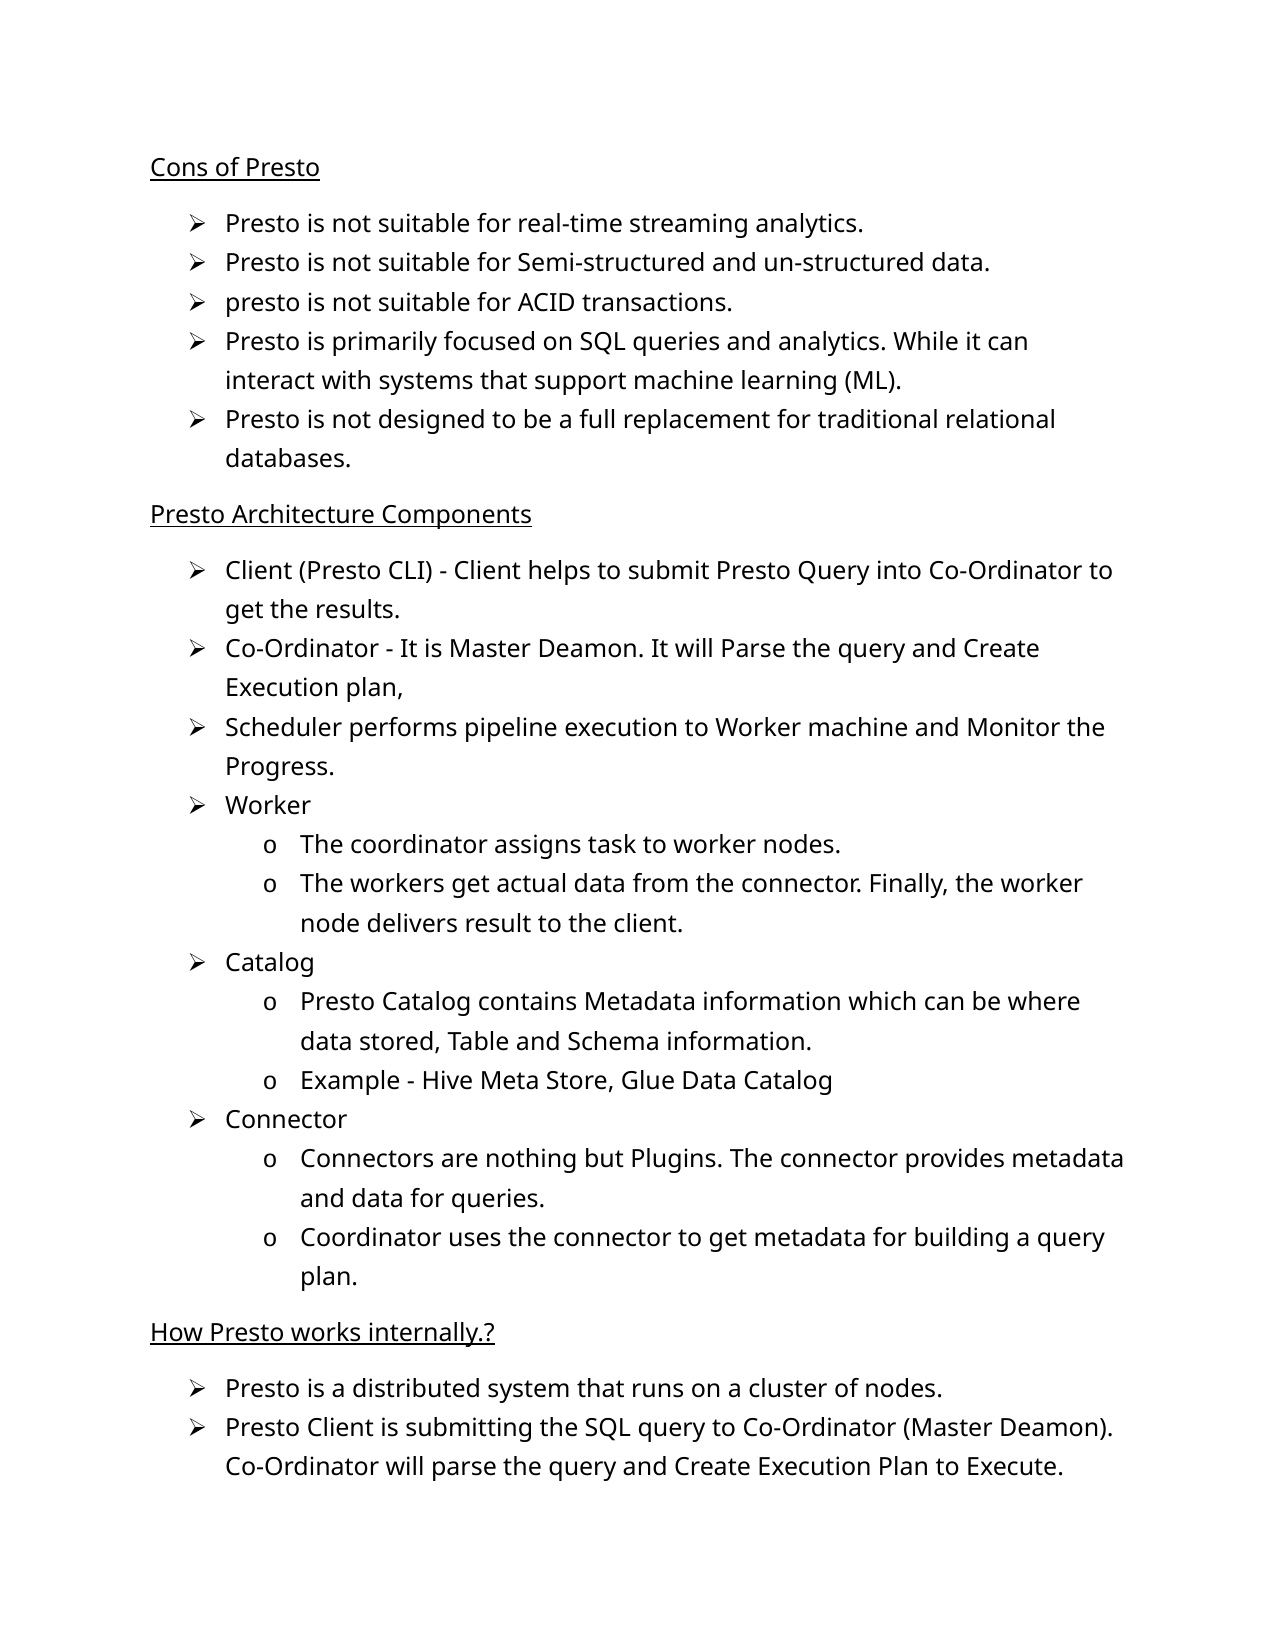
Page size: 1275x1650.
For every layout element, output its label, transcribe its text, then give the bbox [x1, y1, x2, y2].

list Catalog [187, 944, 1125, 979]
list Presto is primarily focused on SQL queries and analytics. While it can interact with systems that support machine learning (ML). [187, 323, 1125, 397]
list Connector [187, 1102, 1125, 1136]
list Presto is not suitable for real-time streaming analytics. [187, 206, 1125, 240]
list presto is not suitable for ACID transactions. [187, 284, 1125, 318]
list Connectors are nothing but Plugins. The connector provides metadata and data for queries. [262, 1141, 1125, 1214]
list Presto is a distributed system that runs on a cluster of nodes. [187, 1370, 1125, 1404]
list Presto is not designed to be a full replacement for traditional relational databases. [187, 402, 1125, 475]
list Presto Client is submitting the SQL query to Co-Ordinator (Master Deamon). Co-Ordinator will parse the query and Create Execution Plan to Execute. [187, 1409, 1125, 1483]
list Co-Ordinator - It is Master Deamon. It will Parse the query and Create Execution plan, [187, 631, 1125, 704]
list Scheduler performs pipeline execution to Worker machine and Monitor the Progress. [187, 709, 1125, 782]
text Presto Architecture Components [150, 497, 1125, 531]
list Worker [187, 787, 1125, 822]
list The workers get actual data from the connector. Finally, the worker node delivers result to the client. [262, 866, 1125, 939]
list Presto is not suitable for Semi-structured and un-structured data. [187, 245, 1125, 279]
list Presto Catalog contains Metadata information which can be where data stored, Table and Schema information. [262, 984, 1125, 1057]
list Coordinator uses the connector to get metadata for building a query plan. [262, 1219, 1125, 1293]
list Client (Presto CLI) - Client helps to submit Presto Query into Co-Ordinator to get the results. [187, 552, 1125, 626]
text Cons of Presto [150, 150, 1125, 184]
list Example - Hive Meta Store, Glue Data Catalog [262, 1062, 1125, 1097]
text How Presto works internally.? [150, 1314, 1125, 1349]
list The coordinator assigns task to worker nodes. [262, 827, 1125, 861]
